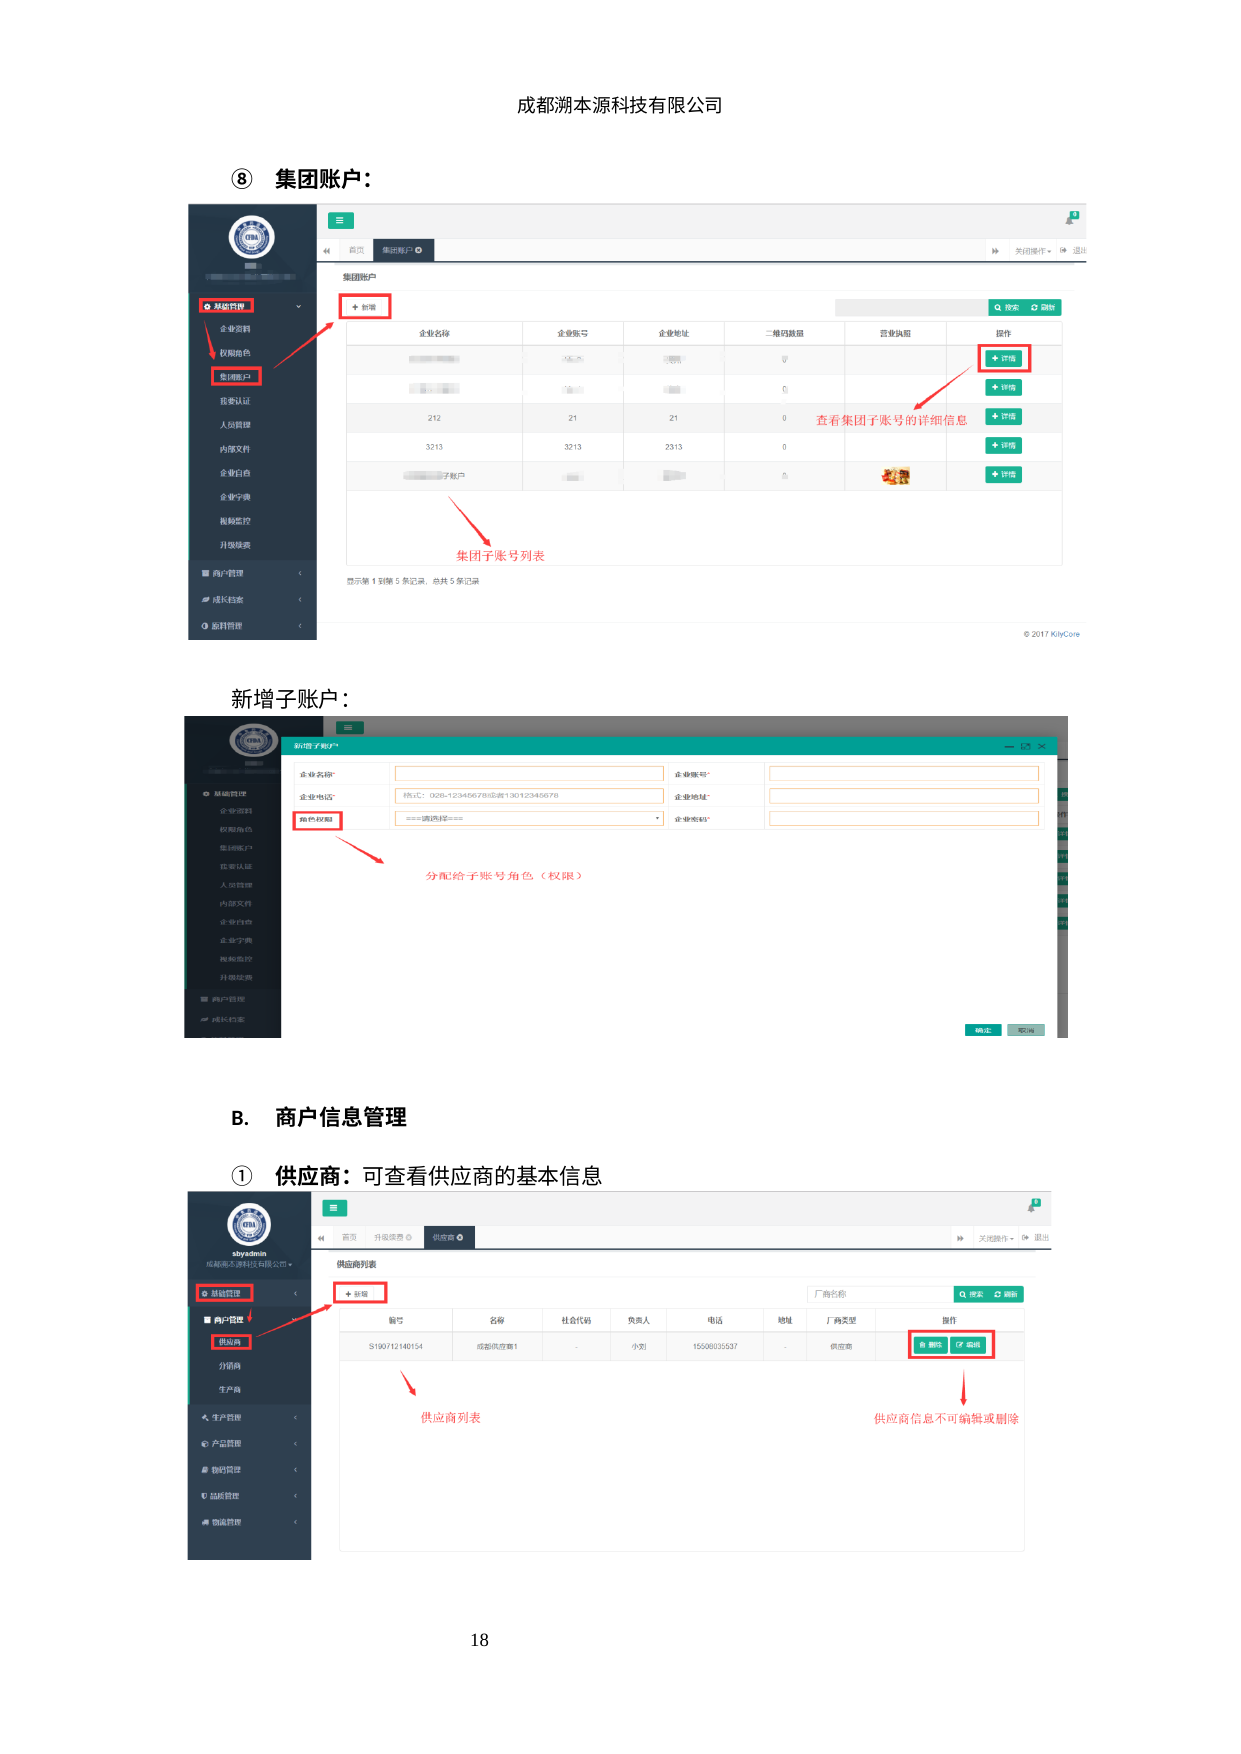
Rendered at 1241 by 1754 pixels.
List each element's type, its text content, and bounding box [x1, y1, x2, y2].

list 供应商：可查看供应商的基本信息 [187, 1159, 1053, 1191]
picture [187, 1191, 1052, 1560]
subtitle 商户信息管理 [231, 1099, 1053, 1132]
picture [188, 203, 1087, 640]
text 新增子账户： [187, 682, 1053, 714]
picture [184, 716, 1068, 1038]
list 集团账户： [187, 162, 1053, 194]
